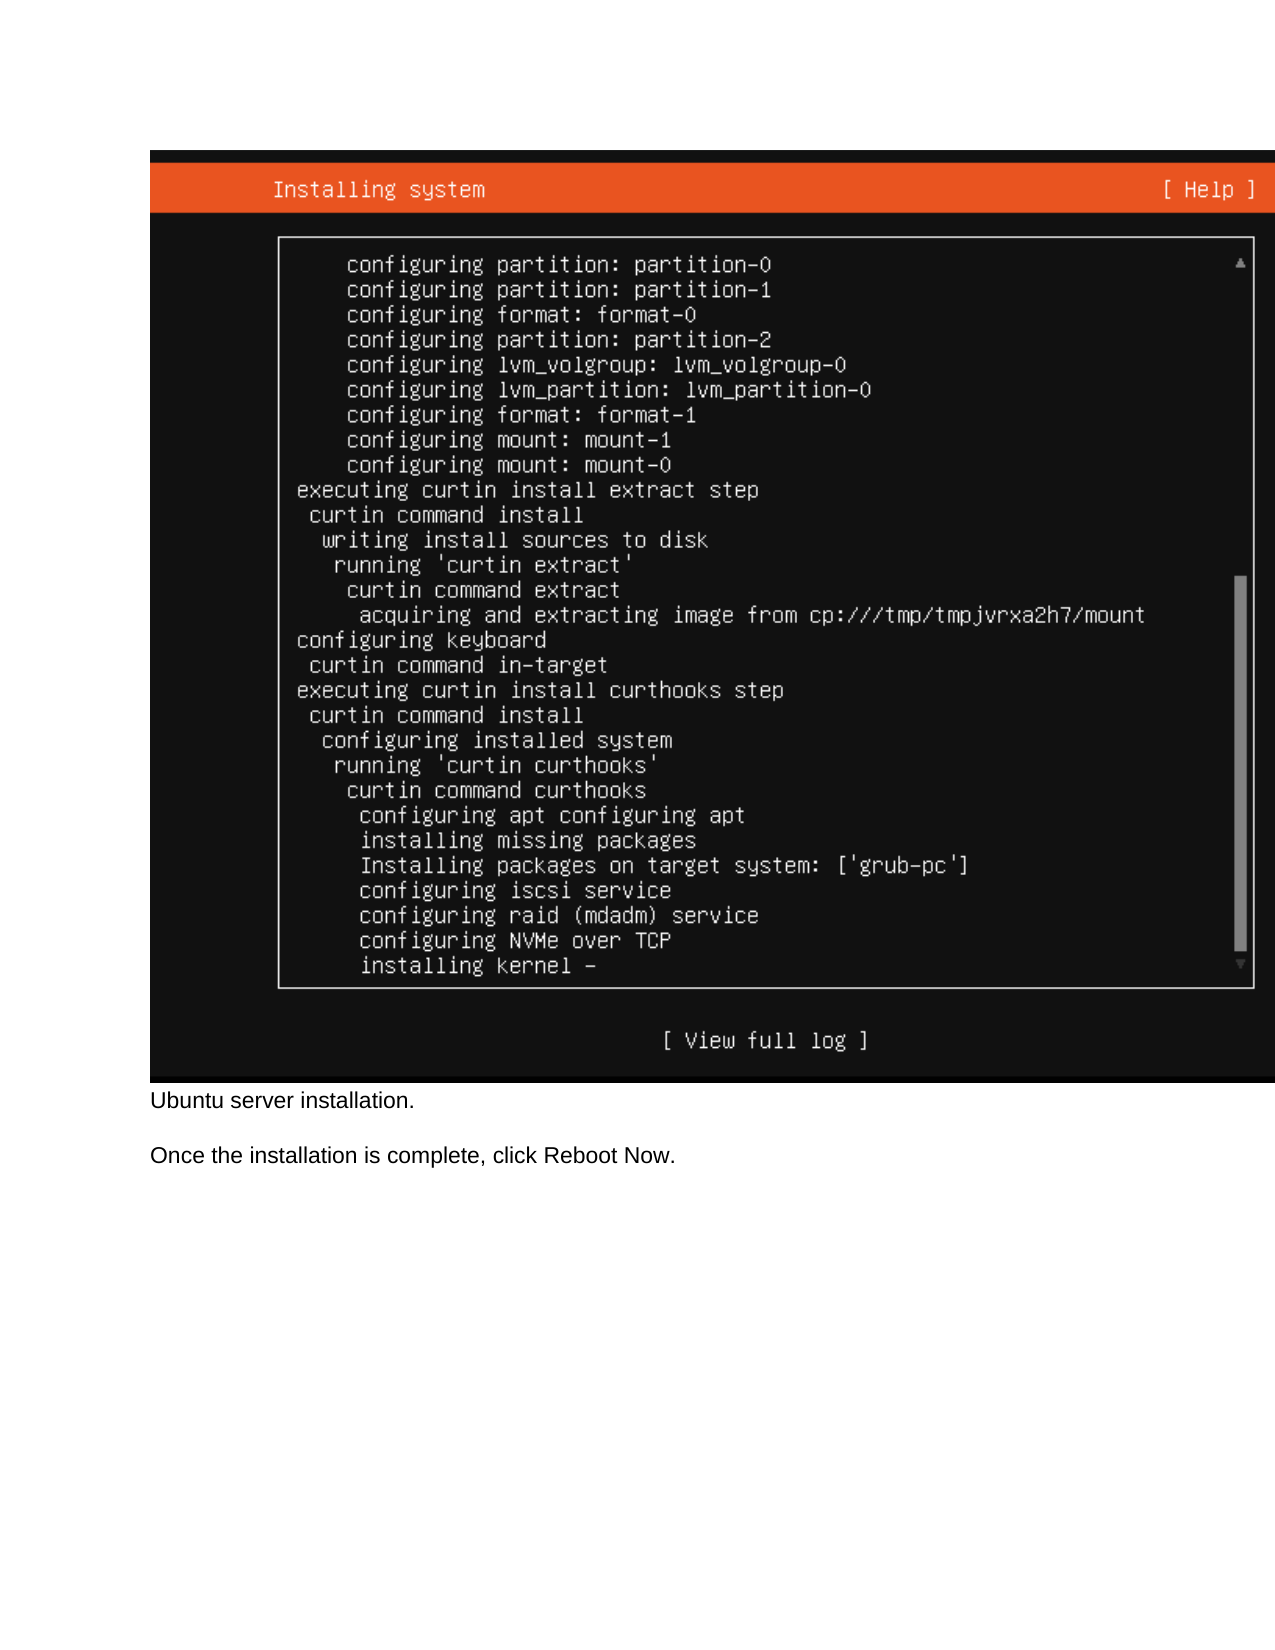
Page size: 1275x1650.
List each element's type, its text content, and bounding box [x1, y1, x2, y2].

text Once the installation is complete, click Reboot Now. [150, 1142, 1125, 1168]
picture [150, 150, 1275, 1083]
text Ubuntu server installation. [150, 1083, 1125, 1113]
